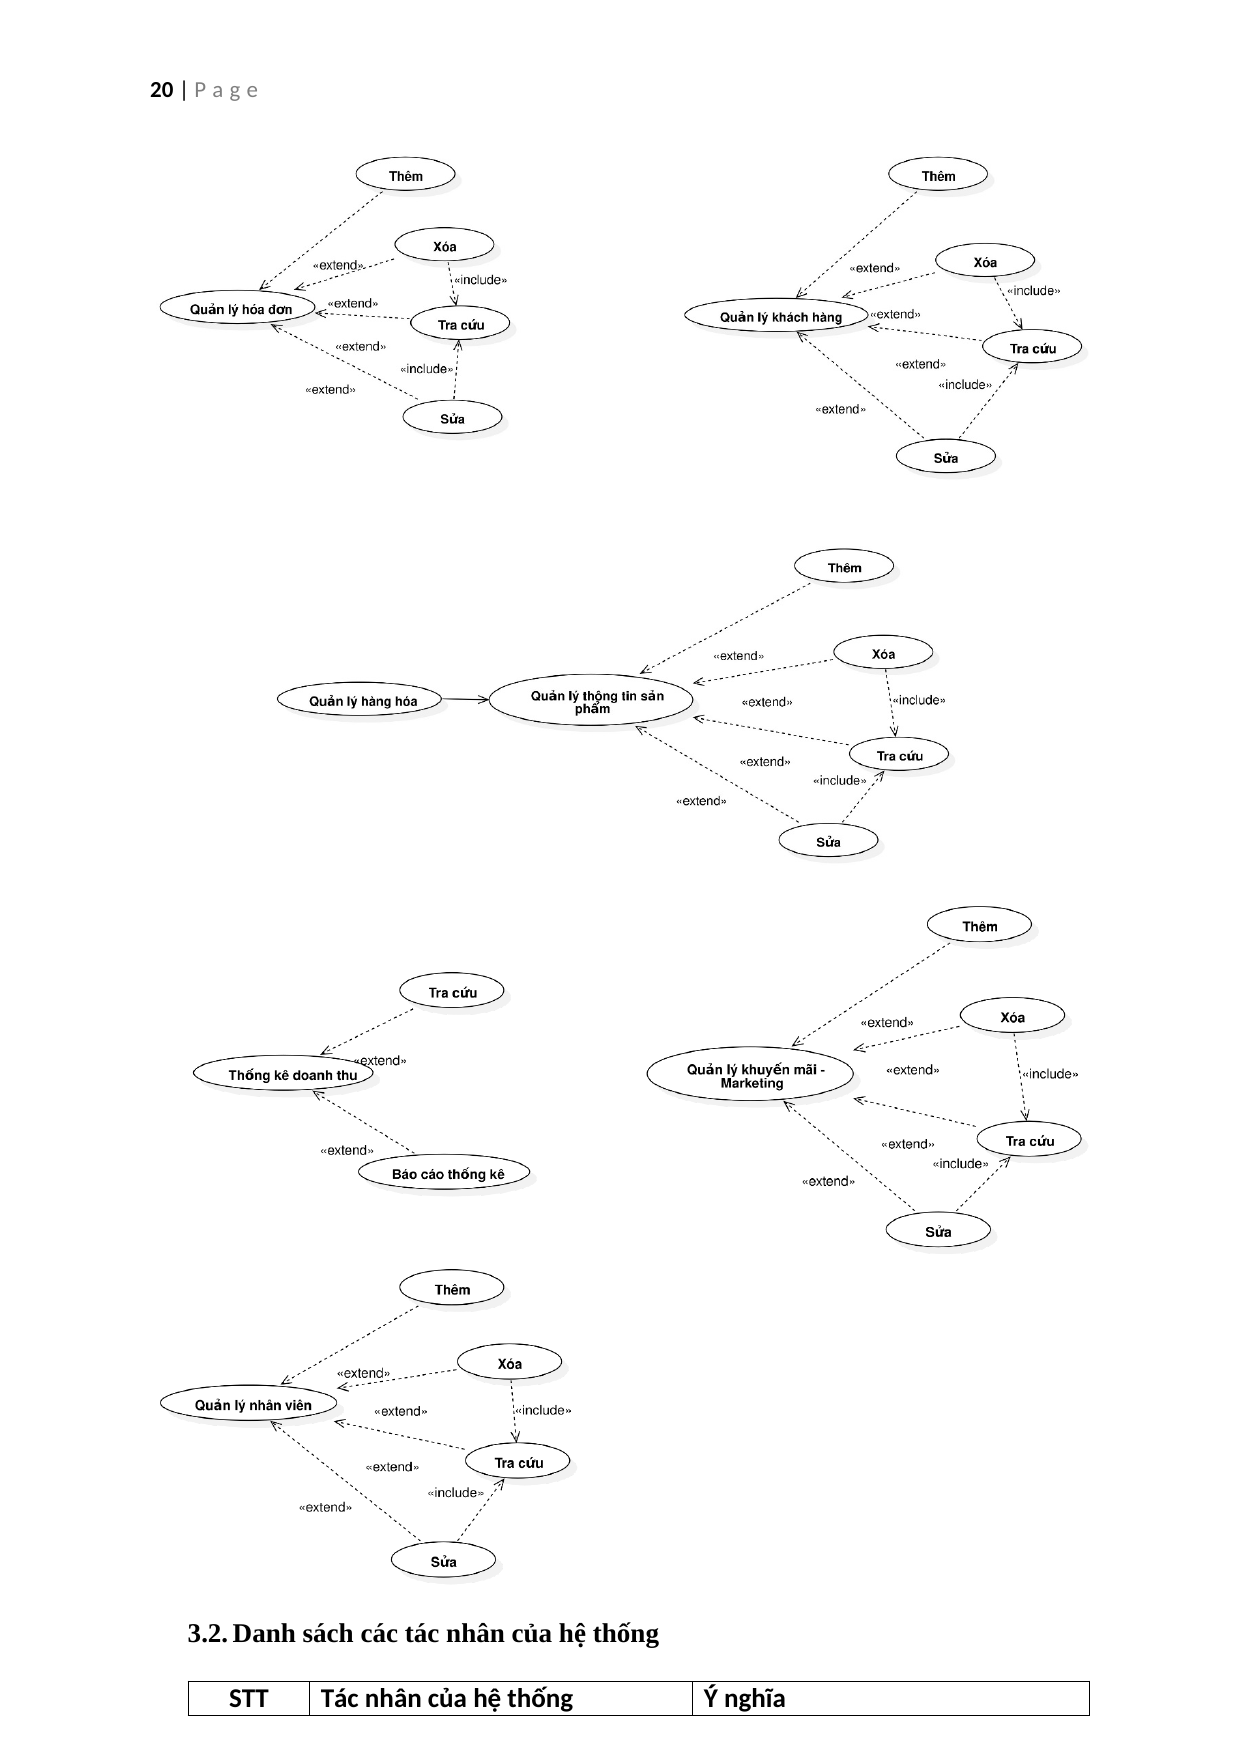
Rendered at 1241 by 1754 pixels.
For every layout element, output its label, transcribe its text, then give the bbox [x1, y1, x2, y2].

picture [150, 896, 1091, 1587]
table_header STT [189, 1682, 309, 1715]
picture [150, 147, 1091, 866]
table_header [310, 1682, 692, 1715]
list Danh sách các tác nhân của hệ thống [187, 1617, 1090, 1648]
table_header Ý nghĩa [693, 1682, 1089, 1715]
